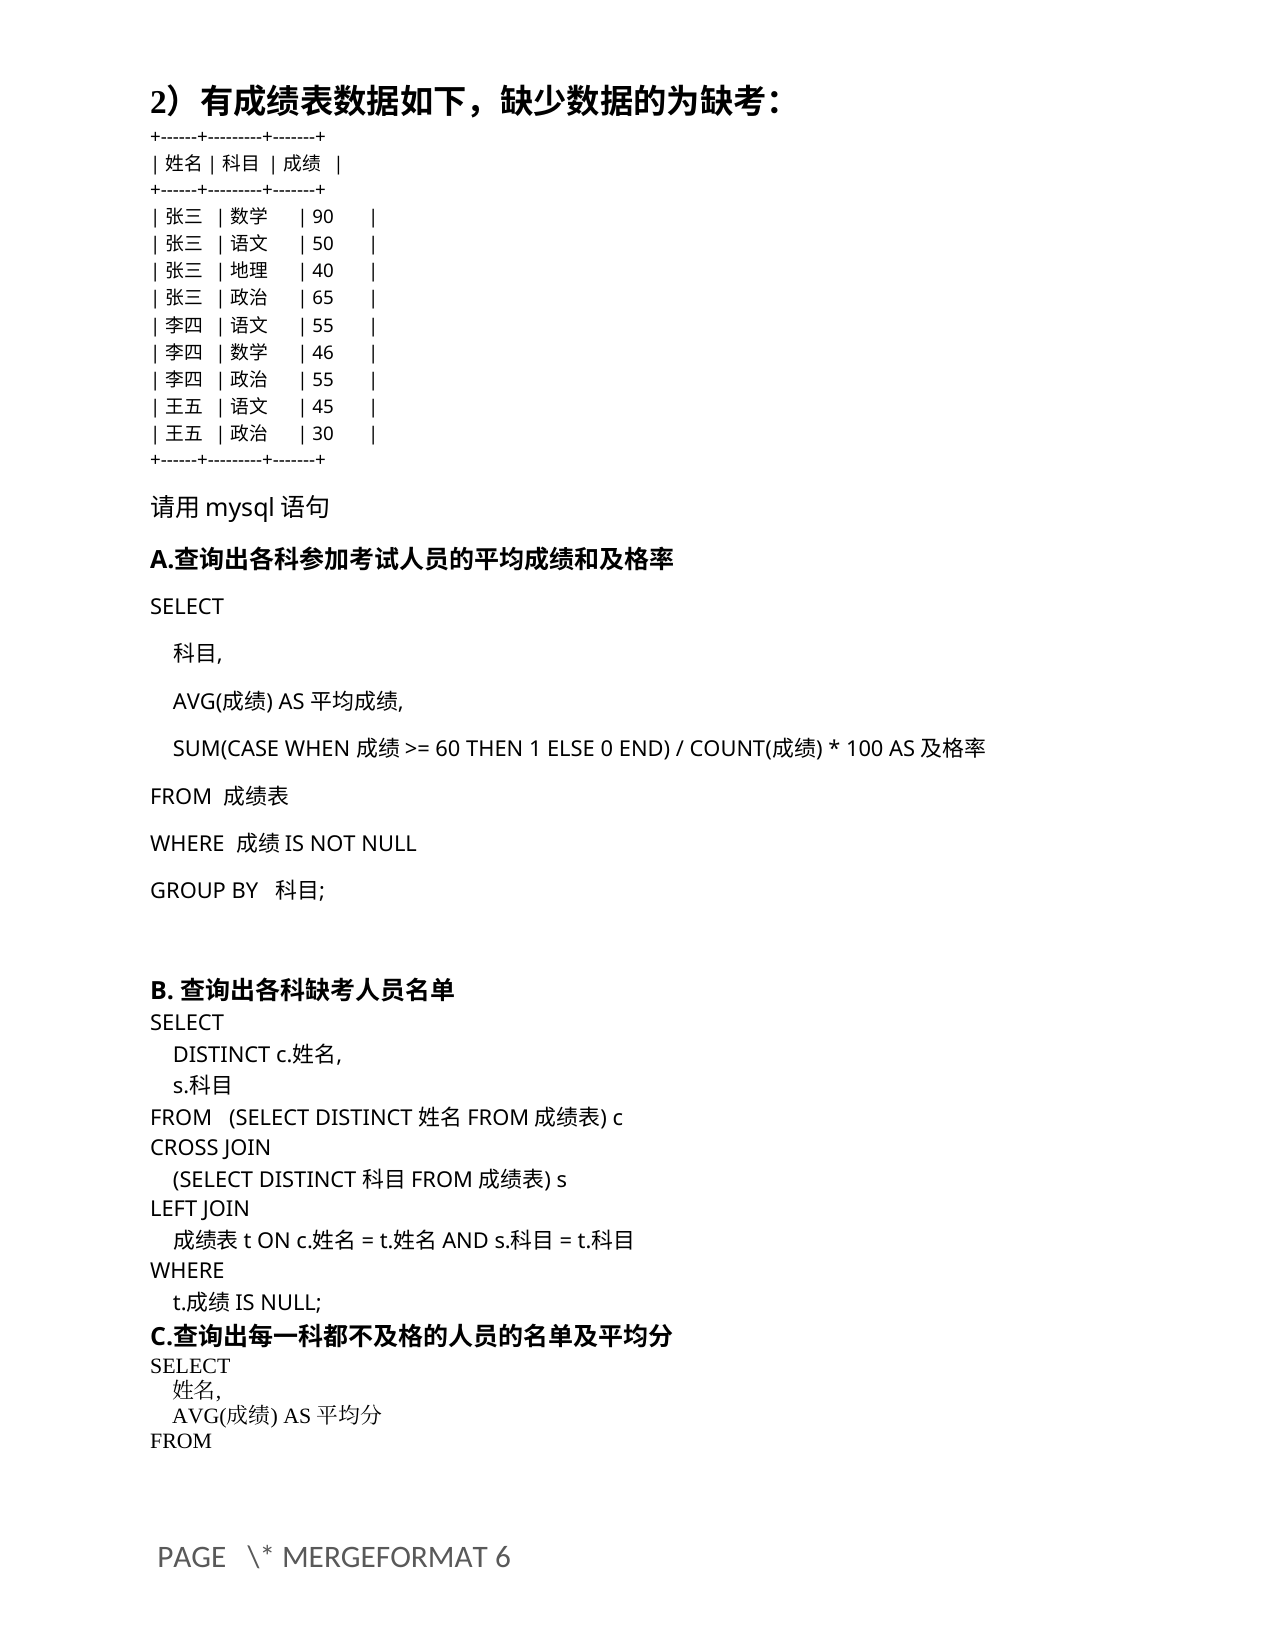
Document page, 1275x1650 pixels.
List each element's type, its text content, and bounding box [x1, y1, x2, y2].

text LEFT JOIN [150, 1193, 1125, 1223]
text 姓名, [150, 1378, 1125, 1403]
text | 李四 | 政治 | 55 | [150, 364, 1125, 392]
text s.科目 [150, 1068, 1125, 1100]
text FROM (SELECT DISTINCT 姓名 FROM 成绩表) c [150, 1100, 1125, 1132]
text t.成绩 IS NULL; [150, 1285, 1125, 1317]
text | 张三 | 语文 | 50 | [150, 229, 1125, 256]
list 查询出各科缺考人员名单 [150, 971, 1125, 1007]
text +------+---------+-------+ [150, 176, 1125, 201]
text | 姓名 | 科目 | 成绩 | [150, 149, 1125, 176]
text AVG(成绩) AS 平均分 [150, 1403, 1125, 1428]
text | 李四 | 数学 | 46 | [150, 337, 1125, 364]
text FROM 成绩表 [150, 779, 1125, 810]
text | 李四 | 语文 | 55 | [150, 310, 1125, 337]
text GROUP BY 科目; [150, 873, 1125, 905]
text | 张三 | 地理 | 40 | [150, 256, 1125, 283]
text | 王五 | 语文 | 45 | [150, 392, 1125, 419]
text FROM [150, 1428, 1125, 1454]
text (SELECT DISTINCT 科目 FROM 成绩表) s [150, 1162, 1125, 1193]
text WHERE 成绩 IS NOT NULL [150, 826, 1125, 858]
text CROSS JOIN [150, 1132, 1125, 1162]
text C.查询出每一科都不及格的人员的名单及平均分 [150, 1317, 1125, 1353]
text SELECT [150, 591, 1125, 621]
text +------+---------+-------+ [150, 123, 1125, 149]
text SELECT [150, 1007, 1125, 1037]
text 2）有成绩表数据如下，缺少数据的为缺考： [150, 75, 1125, 123]
text | 王五 | 政治 | 30 | [150, 419, 1125, 446]
text 请用mysql语句 [150, 487, 1125, 523]
text | 张三 | 政治 | 65 | [150, 283, 1125, 310]
text SELECT [150, 1353, 1125, 1378]
text A.查询出各科参加考试人员的平均成绩和及格率 [150, 539, 1125, 575]
text WHERE [150, 1255, 1125, 1285]
text SUM(CASE WHEN 成绩 >= 60 THEN 1 ELSE 0 END) / COUNT(成绩) * 100 AS 及格率 [150, 731, 1125, 763]
text AVG(成绩) AS 平均成绩, [150, 684, 1125, 716]
text 成绩表 t ON c.姓名 = t.姓名 AND s.科目 = t.科目 [150, 1223, 1125, 1255]
text | 张三 | 数学 | 90 | [150, 201, 1125, 229]
text DISTINCT c.姓名, [150, 1037, 1125, 1068]
text 科目, [150, 636, 1125, 668]
text +------+---------+-------+ [150, 446, 1125, 472]
